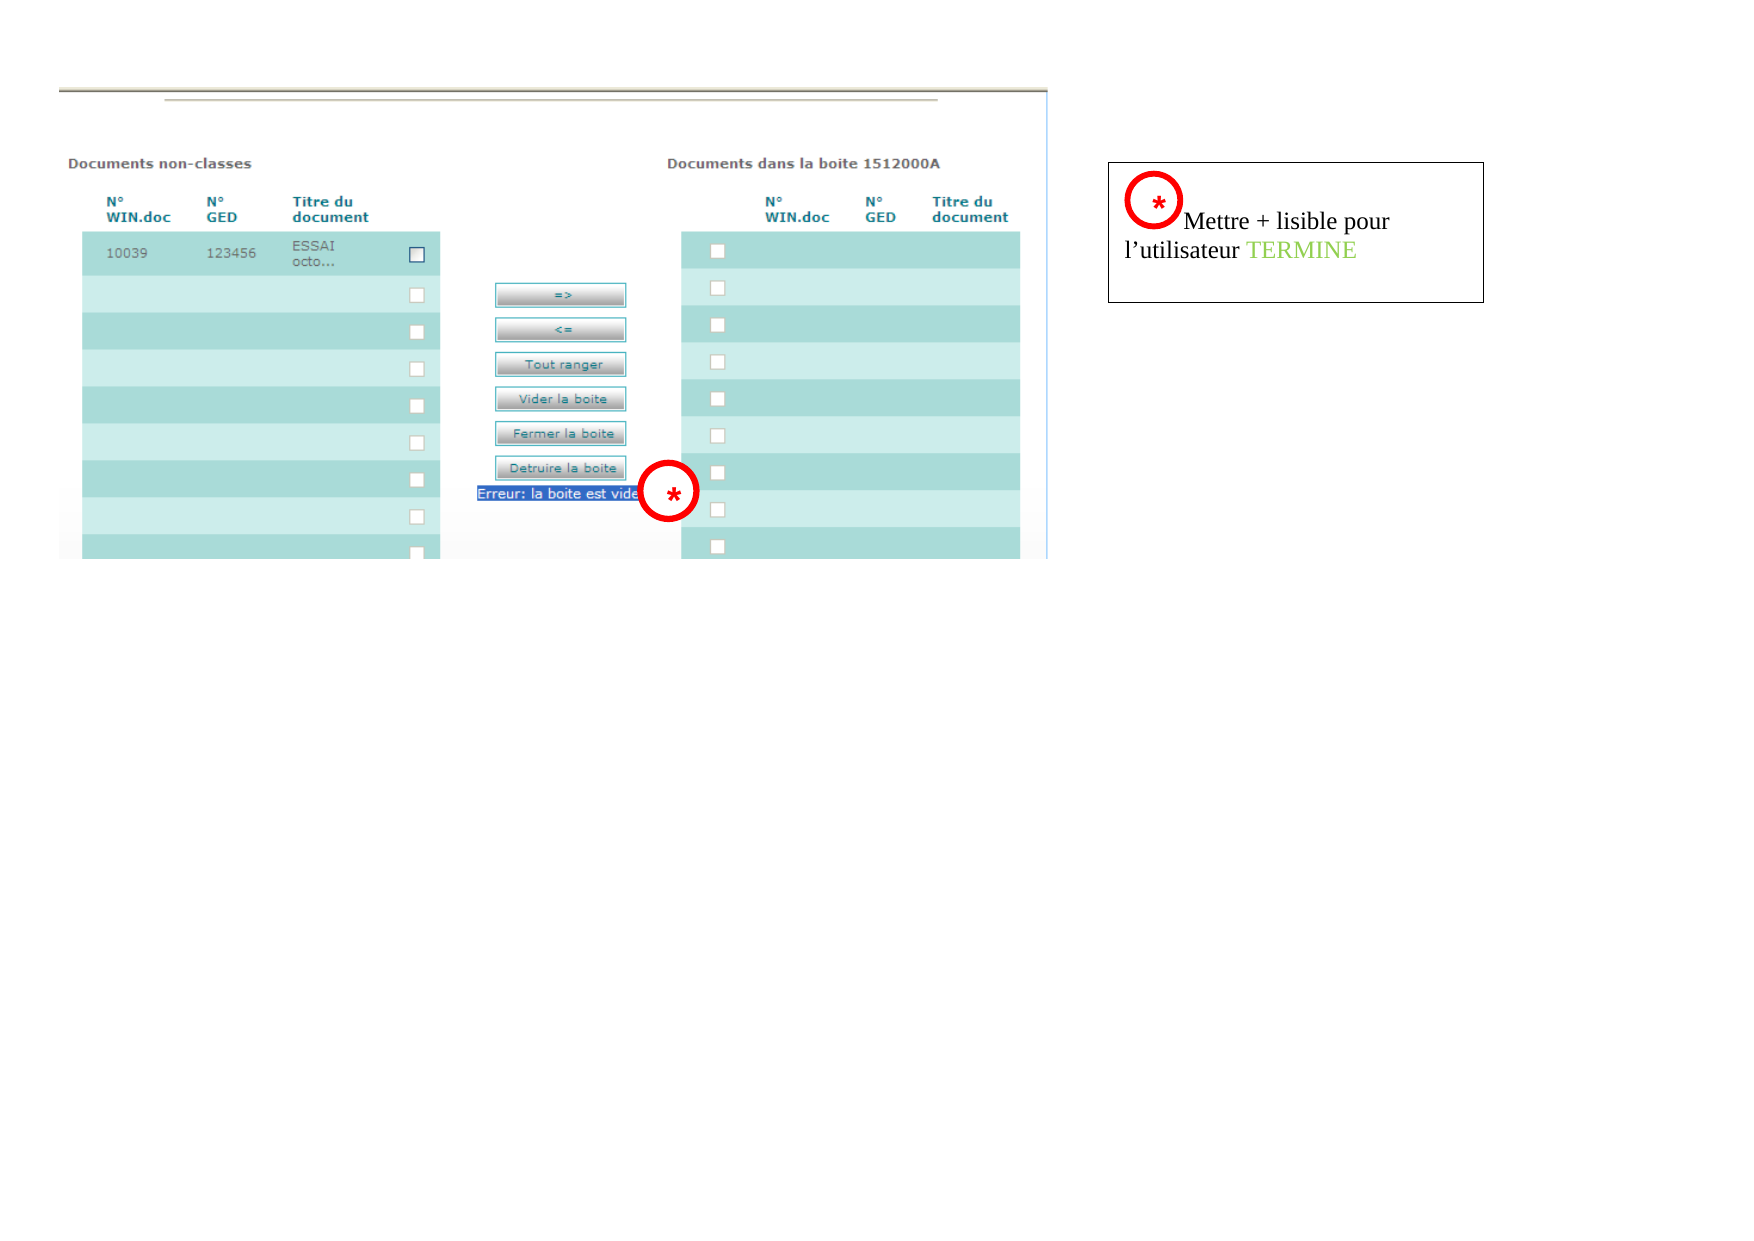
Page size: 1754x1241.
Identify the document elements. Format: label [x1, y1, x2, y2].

picture [59, 87, 1048, 559]
